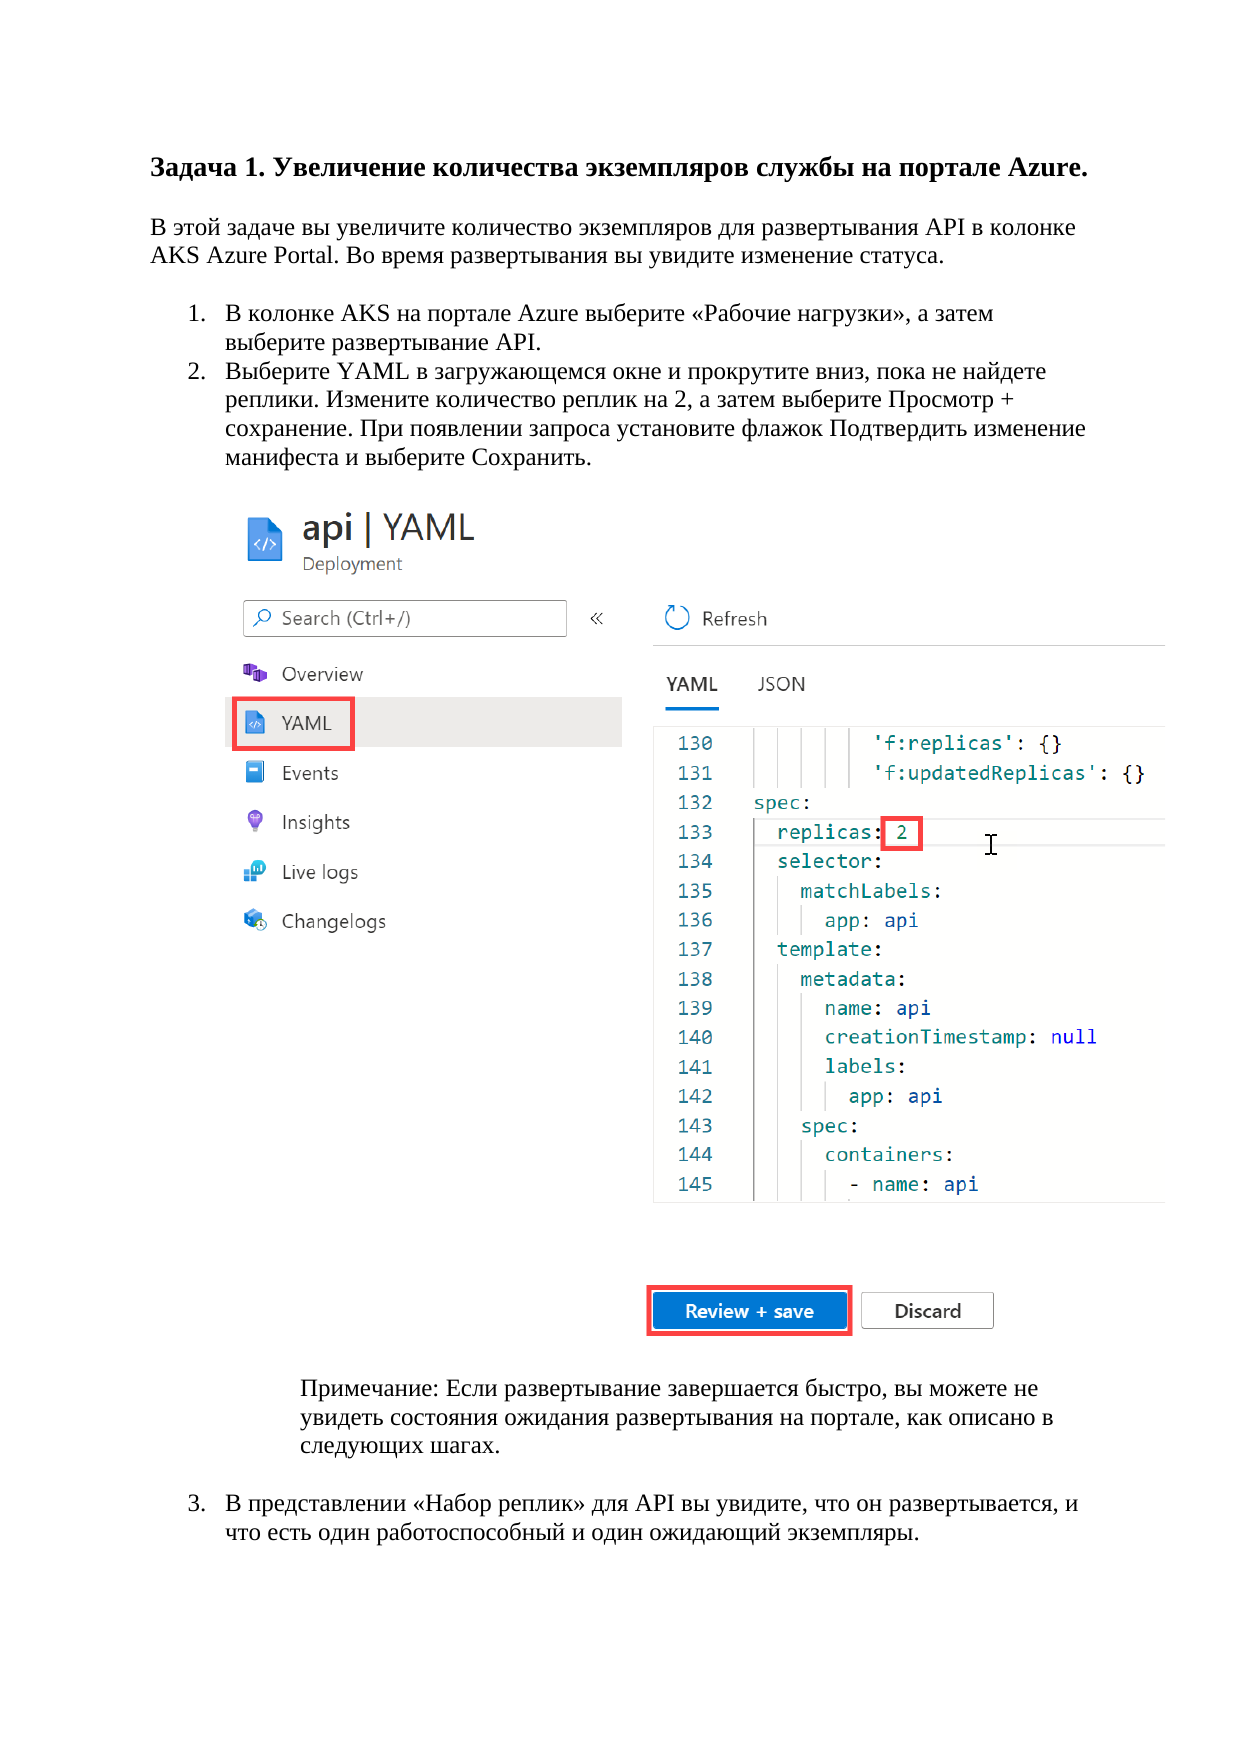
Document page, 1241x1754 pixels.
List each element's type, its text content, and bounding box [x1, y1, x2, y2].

picture [225, 500, 1166, 1344]
list Выберите YAML в загружающемся окне и прокрутите вниз, пока не найдете реплики. Измените количество реплик на 2, а затем выберите Просмотр + сохранение. При появлении запроса установите флажок Подтвердить изменение манифеста и выберите Сохранить. [187, 356, 1090, 471]
text В этой задаче вы увеличите количество экземпляров для развертывания API в колонке AKS Azure Portal. Во время развертывания вы увидите изменение статуса. [150, 212, 1090, 269]
list В колонке AKS на портале Azure выберите «Рабочие нагрузки», а затем выберите развертывание API. [187, 298, 1090, 356]
text Задача 1. Увеличение количества экземпляров службы на портале Azure. [150, 150, 1090, 182]
list В представлении «Набор реплик» для API вы увидите, что он развертывается, и что есть один работоспособный и один ожидающий экземпляры. [187, 1488, 1090, 1546]
text Примечание: Если развертывание завершается быстро, вы можете не увидеть состояния ожидания развертывания на портале, как описано в следующих шагах. [300, 1373, 1090, 1459]
